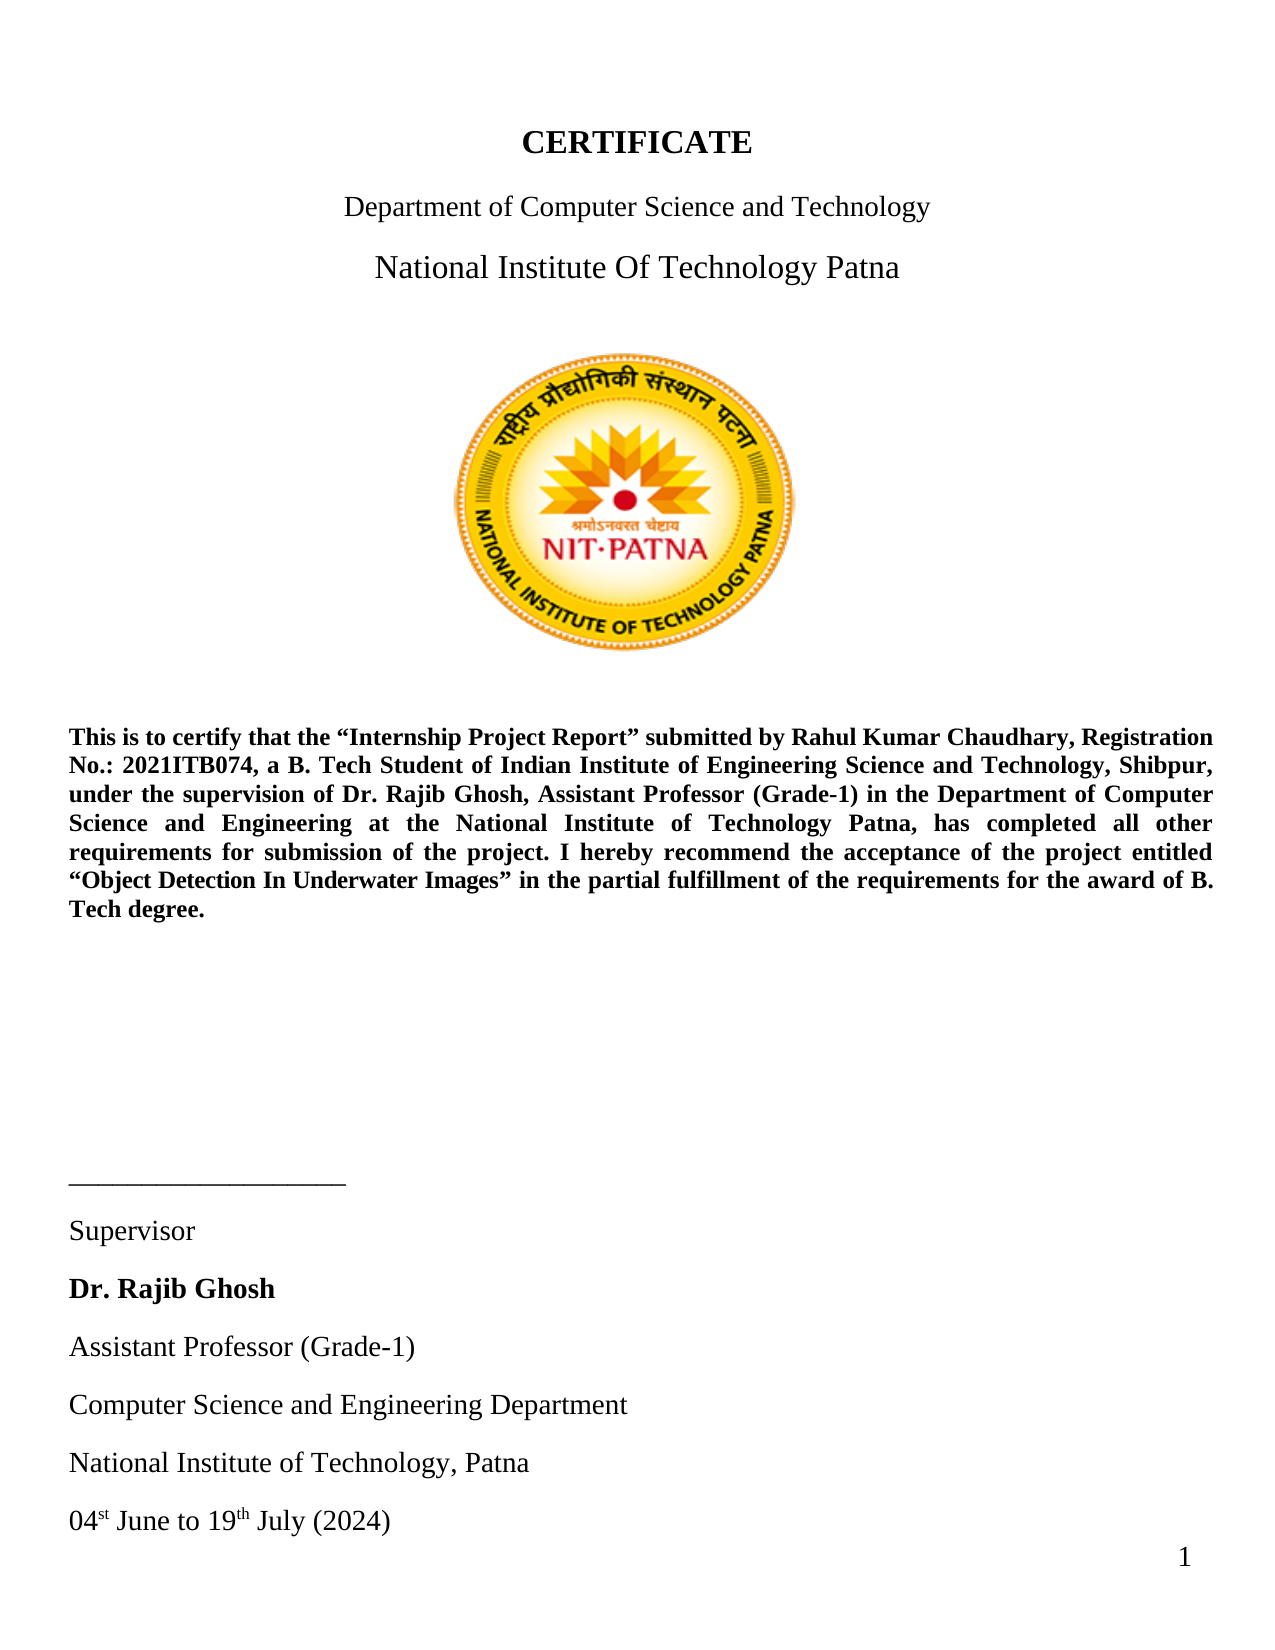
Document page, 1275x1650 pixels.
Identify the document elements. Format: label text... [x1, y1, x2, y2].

text Computer Science and Engineering Department [69, 1387, 1214, 1421]
text Supervisor [69, 1213, 1214, 1247]
text ___________________ [69, 1155, 1214, 1189]
picture [451, 352, 799, 656]
subtitle This is to certify that the “Internship Project Report” submitted by Rahul Kumar Chaudhary, Registration No.: 2021ITB074, a B. Tech Student of Indian Institute of Engineering Science and Technology, Shibpur, under the supervision of Dr. Rajib Ghosh, Assistant Professor (Grade-1) in the Department of Computer Science and Engineering at the National Institute of Technology Patna, has completed all other requirements for submission of the project. I hereby recommend the acceptance of the project entitled “Object Detection In Underwater Images” in the partial fulfillment of the requirements for the award of B. Tech degree. [69, 722, 1214, 923]
text Assistant Professor (Grade-1) [69, 1329, 1214, 1363]
text Department of Computer Science and Technology [304, 189, 970, 222]
text CERTIFICATE [304, 123, 970, 161]
text National Institute Of Technology Patna [304, 247, 970, 285]
text National Institute of Technology, Patna [69, 1445, 1214, 1479]
text 04st June to 19th July (2024) [69, 1503, 1214, 1537]
text Dr. Rajib Ghosh [69, 1271, 1214, 1305]
